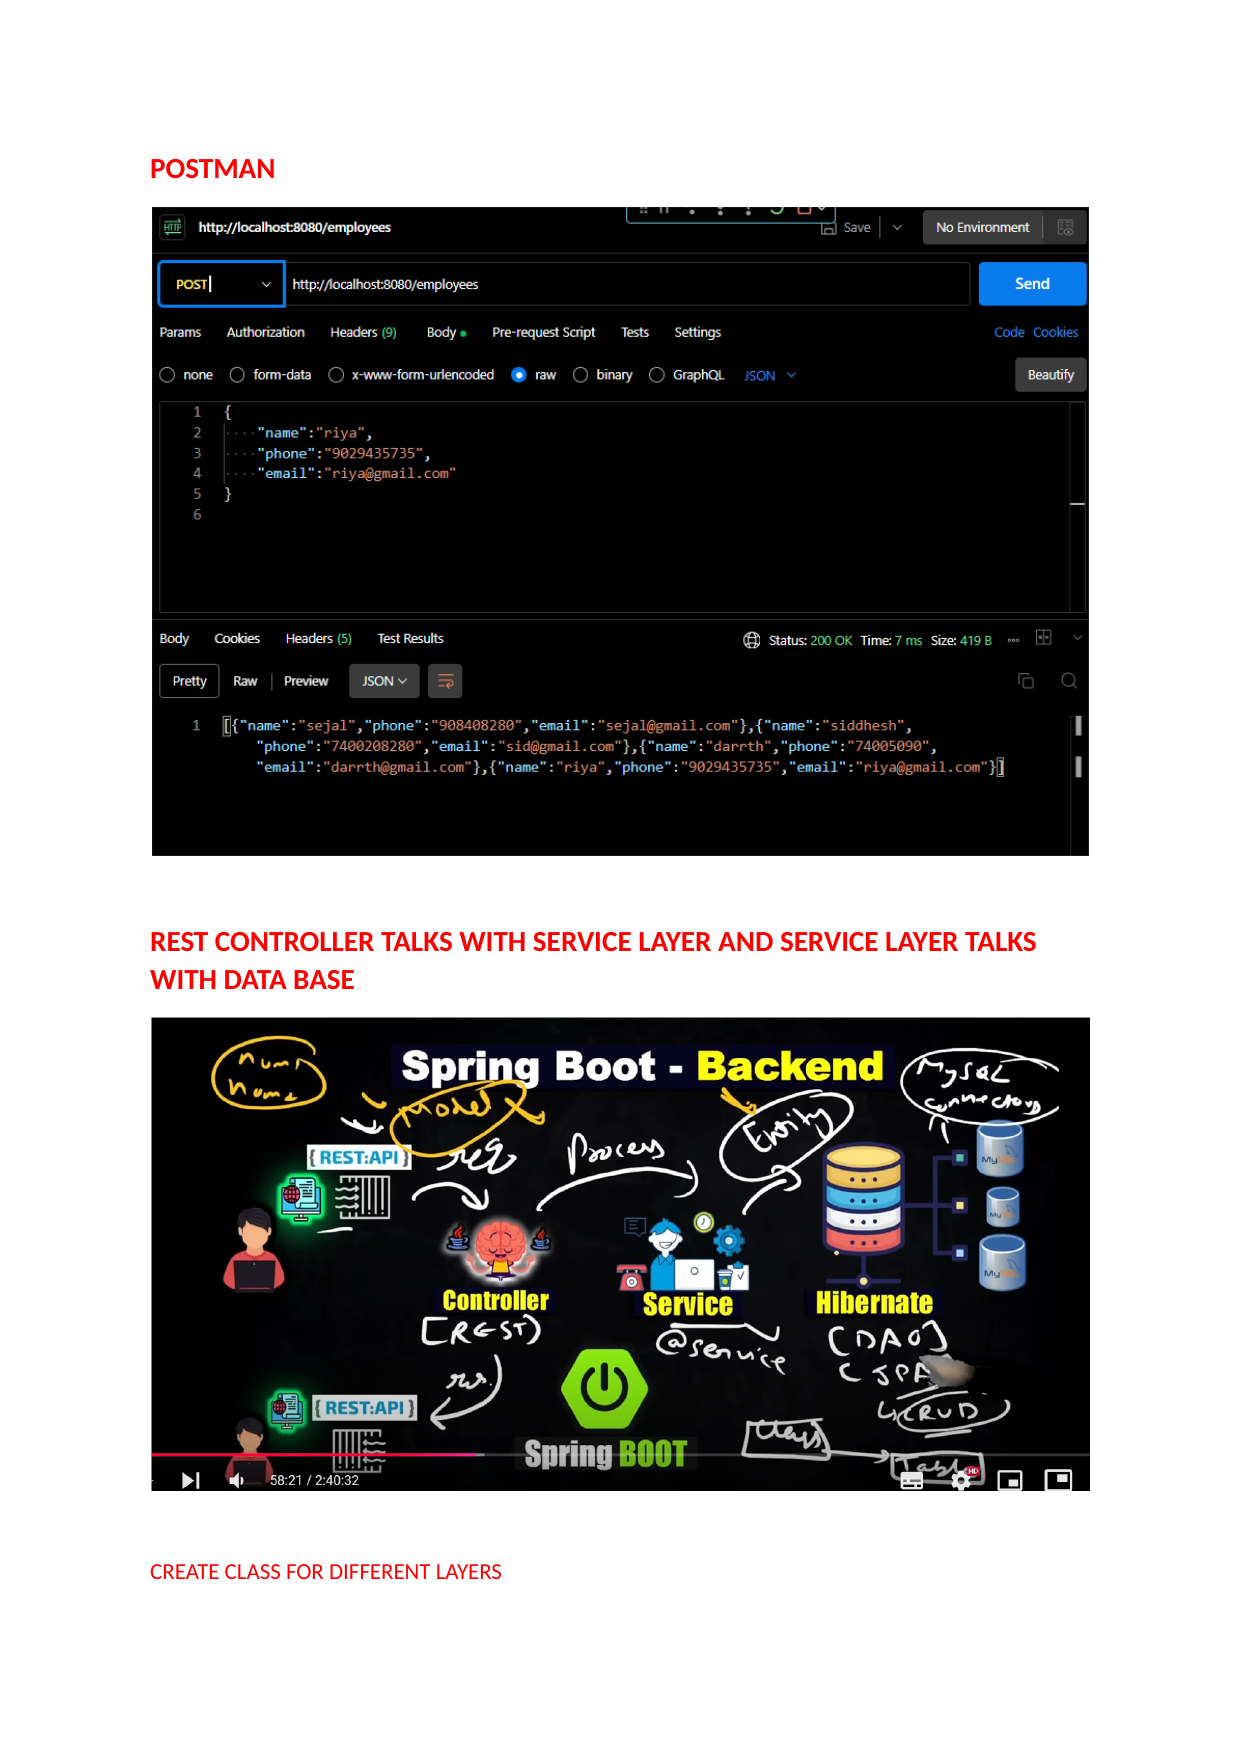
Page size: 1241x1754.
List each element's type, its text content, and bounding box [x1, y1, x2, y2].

text POSTMAN [150, 150, 1090, 186]
picture [150, 205, 1091, 858]
picture [150, 1016, 1091, 1492]
text CREATE CLASS FOR DIFFERENT LAYERS [150, 1557, 1090, 1585]
text REST CONTROLLER TALKS WITH SERVICE LAYER AND SERVICE LAYER TALKS WITH DATA BASE [150, 923, 1090, 997]
